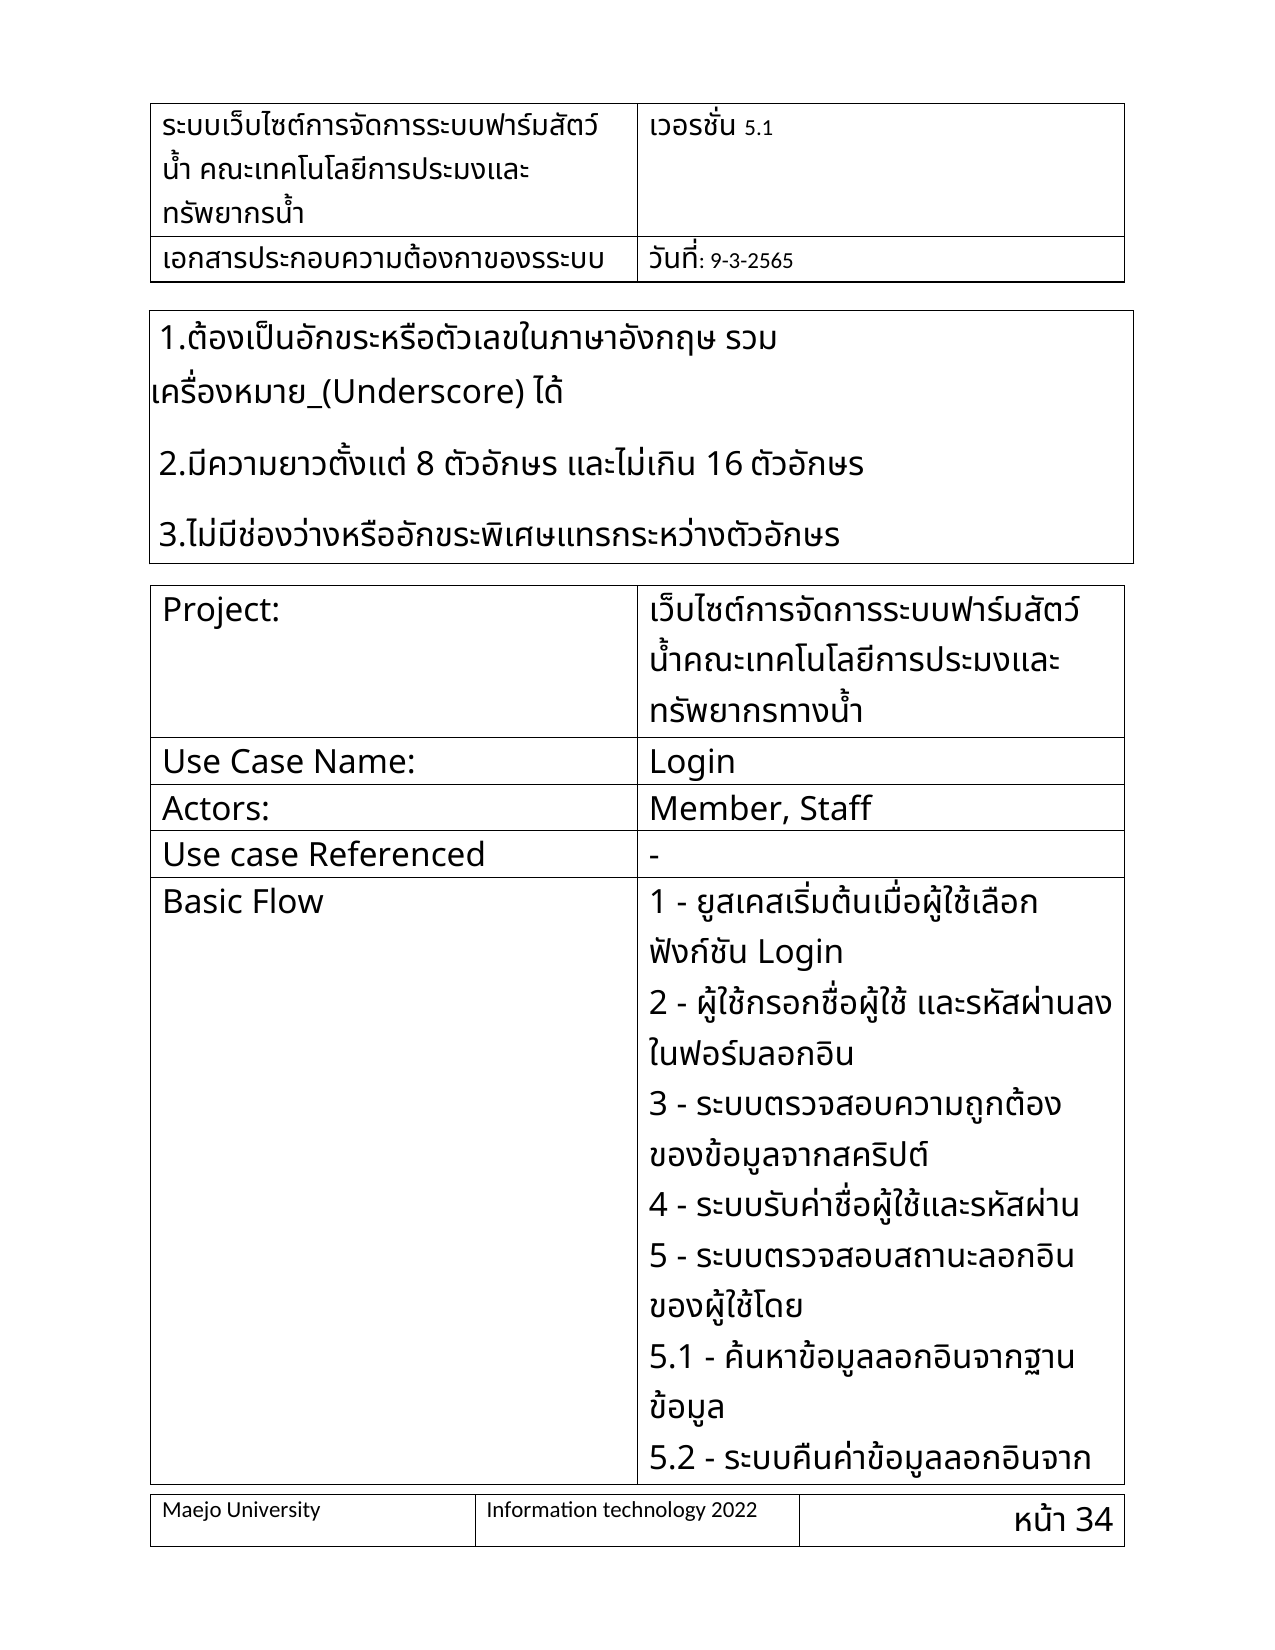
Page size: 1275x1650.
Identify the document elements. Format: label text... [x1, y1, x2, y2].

table_cell Member, Staff [638, 785, 1124, 830]
text 1.ต้องเป็นอักขระหรือตัวเลขในภาษาอังกฤษ รวมเครื่องหมาย_(Underscore) ได้ [150, 311, 1133, 419]
table_cell - [638, 831, 1124, 877]
table_cell Use Case Name: [151, 738, 637, 784]
table_header Project: [151, 586, 637, 737]
table_cell Login [638, 738, 1124, 784]
table_cell Use case Referenced [151, 831, 637, 877]
table_cell Actors: [151, 785, 637, 830]
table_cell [638, 878, 1124, 1484]
table_cell Basic Flow [151, 878, 637, 1484]
table_header เว็บไซต์การจัดการระบบฟาร์มสัตว์น้ำคณะเทคโนโลยีการประมงและทรัพยากรทางน้ำ [638, 586, 1124, 737]
text 3.ไม่มีช่องว่างหรืออักขระพิเศษแทรกระหว่างตัวอักษร [150, 507, 1133, 563]
text 2.มีความยาวตั้งแต่ 8 ตัวอักษร และไม่เกิน 16ตัวอักษร [150, 436, 1133, 490]
